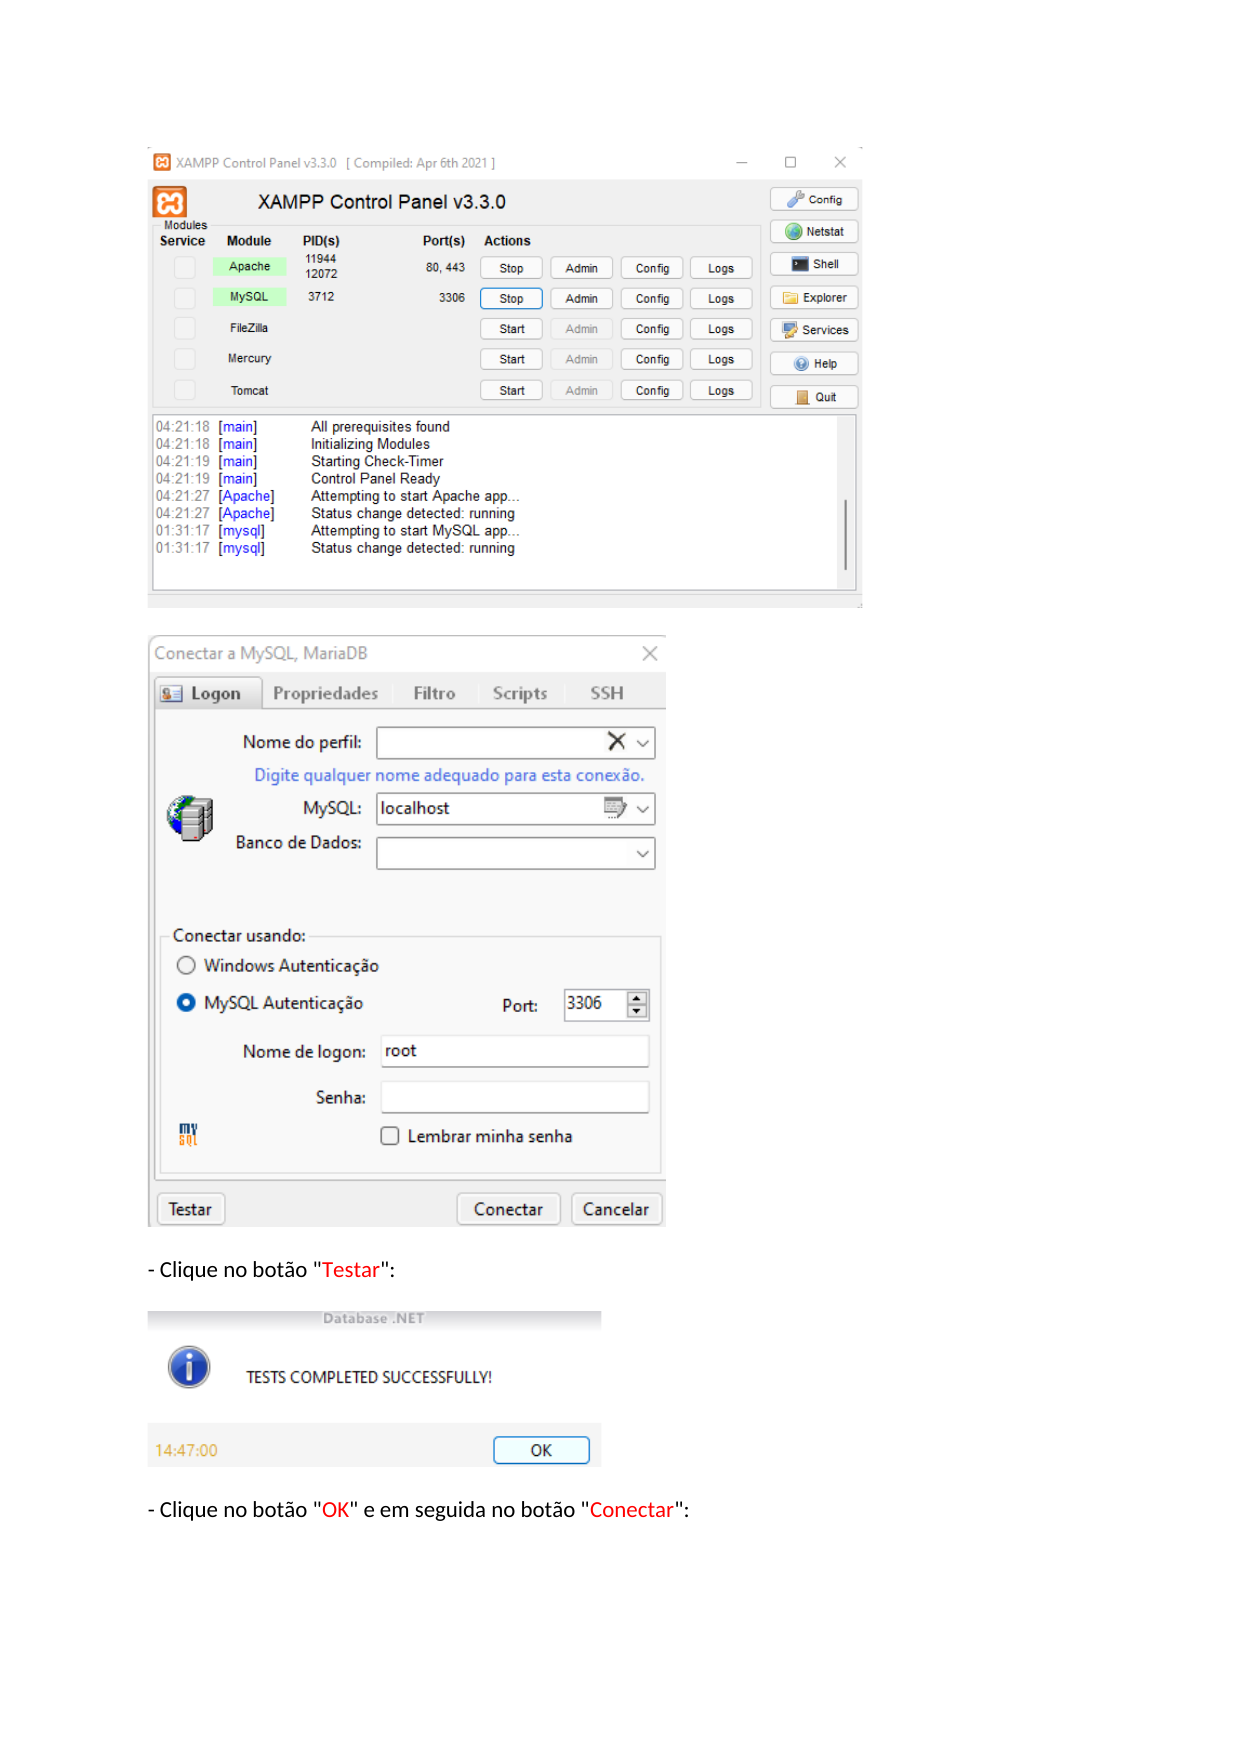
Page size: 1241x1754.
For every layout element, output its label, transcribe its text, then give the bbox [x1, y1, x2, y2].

picture [147, 1311, 602, 1467]
picture [147, 147, 863, 608]
text - Clique no botão "Testar": [148, 1255, 1092, 1283]
text - Clique no botão "OK" e em seguida no botão "Conectar": [148, 1495, 1092, 1523]
picture [147, 635, 666, 1227]
